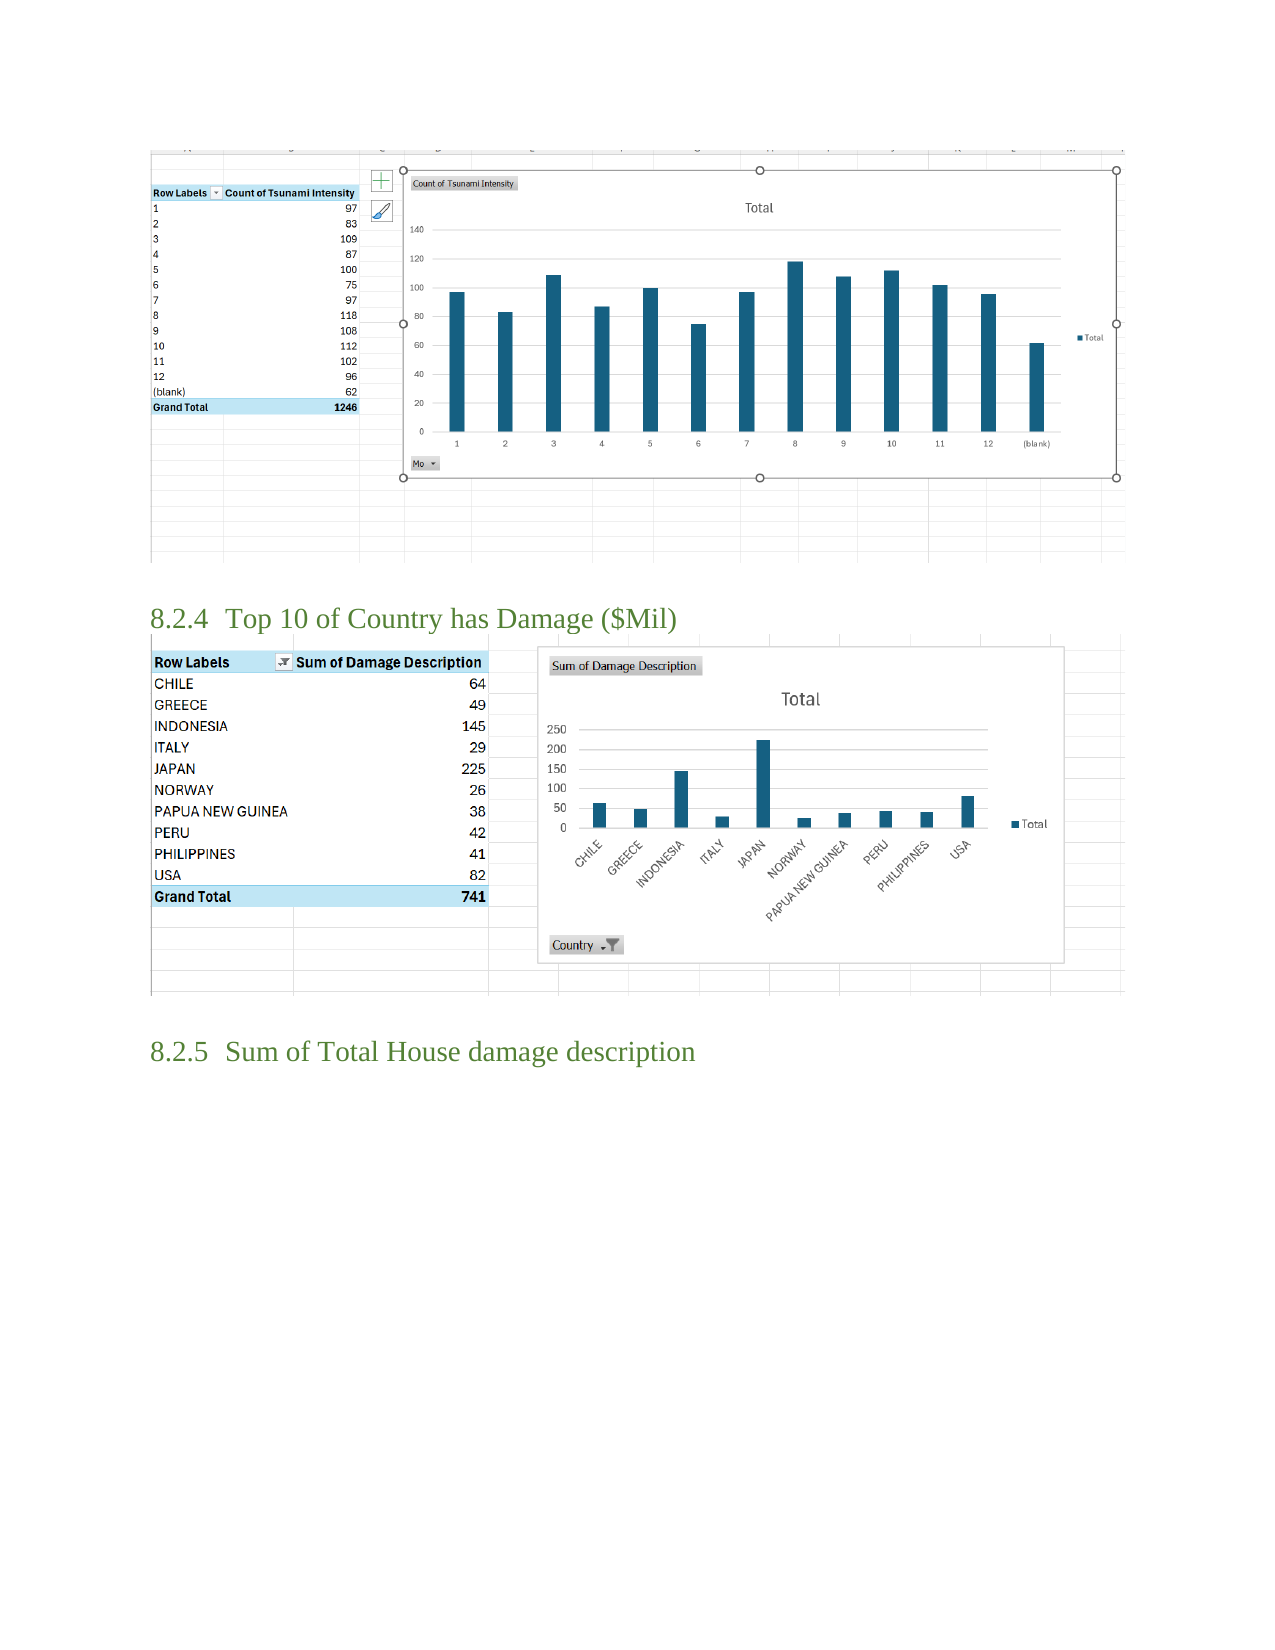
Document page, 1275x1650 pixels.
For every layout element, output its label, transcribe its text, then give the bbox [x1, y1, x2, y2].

picture [150, 150, 1125, 563]
subtitle Sum of Total House damage description [150, 1034, 1125, 1067]
subtitle Top 10 of Country has Damage ($Mil) [150, 601, 1125, 634]
picture [150, 634, 1125, 996]
